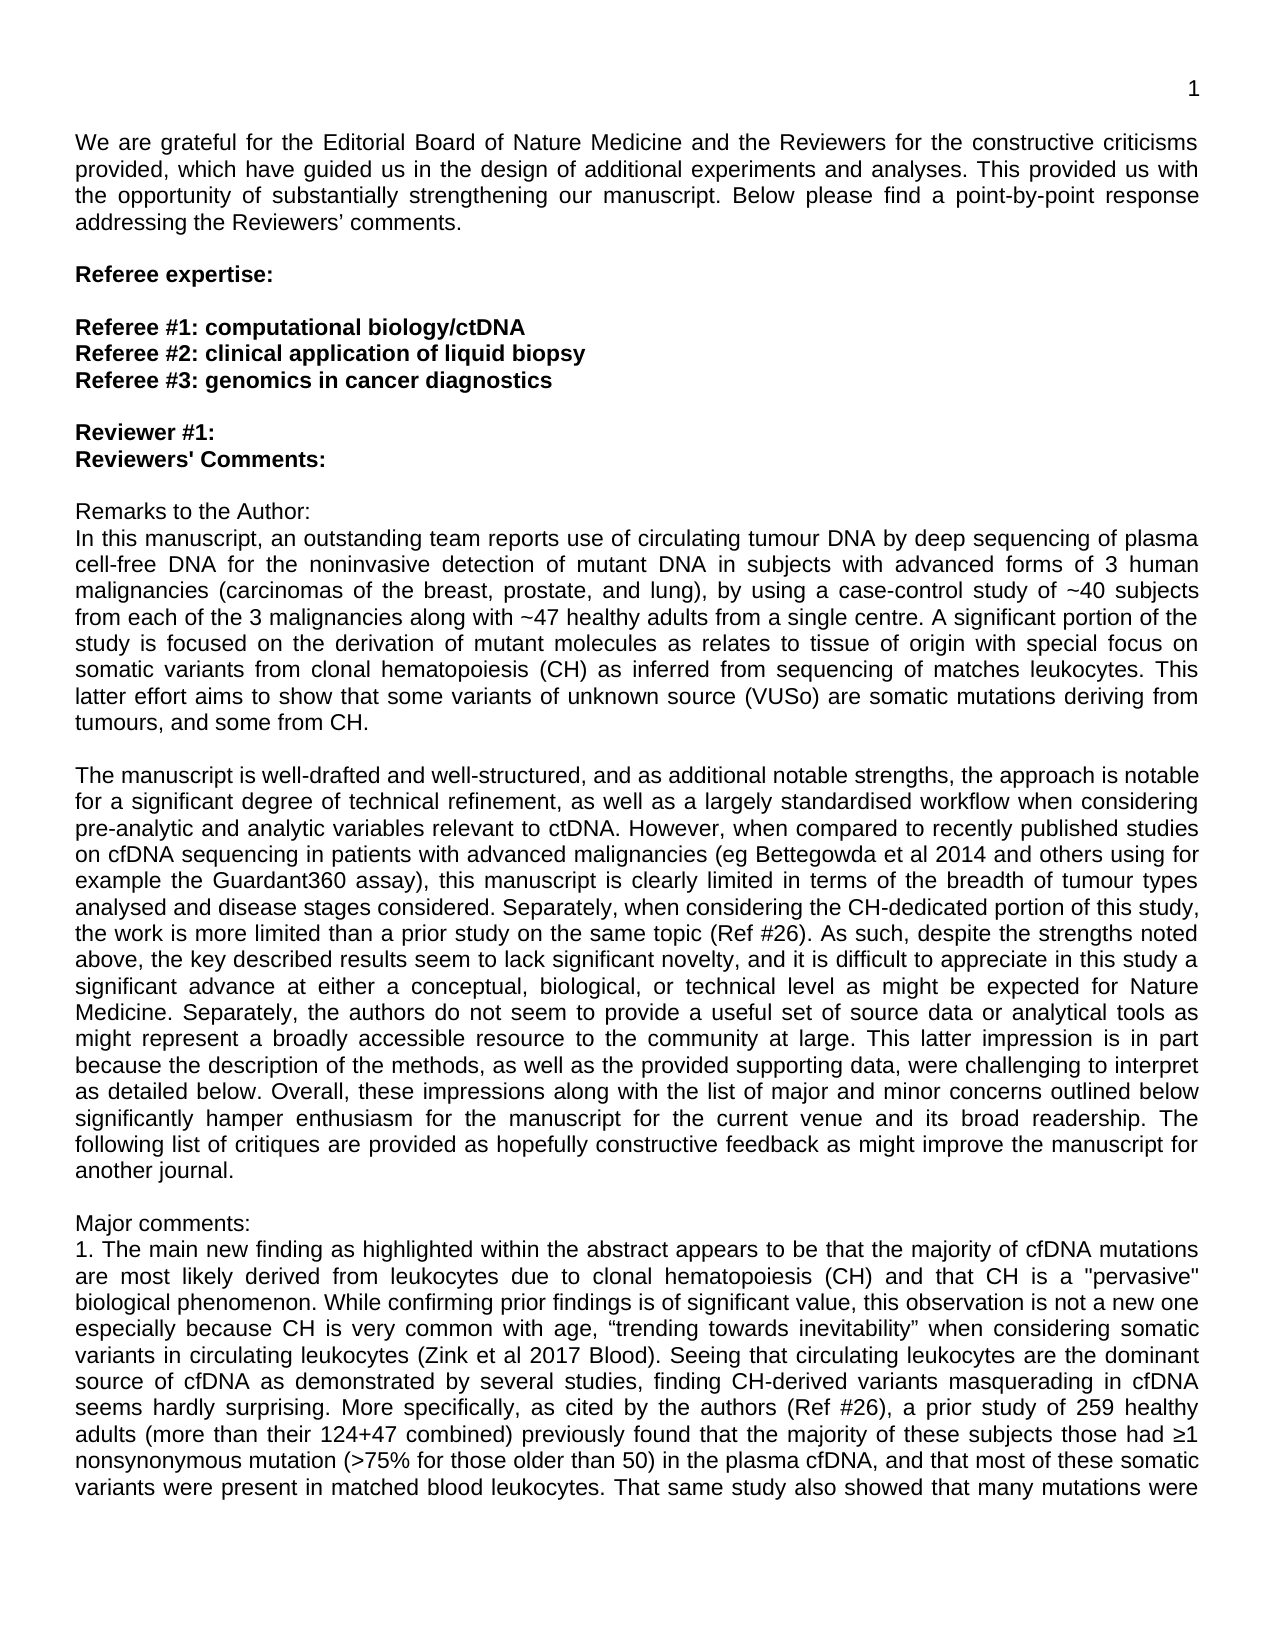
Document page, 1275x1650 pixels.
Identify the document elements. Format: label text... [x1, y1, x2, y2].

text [75, 1236, 1200, 1500]
text Reviewer #1: [75, 419, 1200, 446]
text Reviewers' Comments: [75, 446, 1200, 472]
text Major comments: [75, 1210, 1200, 1236]
text In this manuscript, an outstanding team reports use of circulating tumour DNA by deep sequencing of plasma cell-free DNA for the noninvasive detection of mutant DNA in subjects with advanced forms of 3 human malignancies (carcinomas of the breast, prostate, and lung), by using a case-control study of ~40 subjects from each of the 3 malignancies along with ~47 healthy adults from a single centre. A significant portion of the study is focused on the derivation of mutant molecules as relates to tissue of origin with special focus on somatic variants from clonal hematopoiesis (CH) as inferred from sequencing of matches leukocytes. This latter effort aims to show that some variants of unknown source (VUSo) are somatic mutations deriving from tumours, and some from CH. [75, 525, 1200, 736]
text Referee #2: clinical application of liquid biopsy [75, 340, 1200, 367]
text Referee #3: genomics in cancer diagnostics [75, 367, 1200, 393]
text Referee #1: computational biology/ctDNA [75, 314, 1200, 340]
text We are grateful for the Editorial Board of Nature Medicine and the Reviewers for the constructive criticisms provided, which have guided us in the design of additional experiments and analyses. This provided us with the opportunity of substantially strengthening our manuscript. Below please find a point-by-point response addressing the Reviewers’ comments. [75, 129, 1200, 235]
text Remarks to the Author: [75, 498, 1200, 525]
text The manuscript is well-drafted and well-structured, and as additional notable strengths, the approach is notable for a significant degree of technical refinement, as well as a largely standardised workflow when considering pre-analytic and analytic variables relevant to ctDNA. However, when compared to recently published studies on cfDNA sequencing in patients with advanced malignancies (eg Bettegowda et al 2014 and others using for example the Guardant360 assay), this manuscript is clearly limited in terms of the breadth of tumour types analysed and disease stages considered. Separately, when considering the CH-dedicated portion of this study, the work is more limited than a prior study on the same topic (Ref #26). As such, despite the strengths noted above, the key described results seem to lack significant novelty, and it is difficult to appreciate in this study a significant advance at either a conceptual, biological, or technical level as might be expected for Nature Medicine. Separately, the authors do not seem to provide a useful set of source data or analytical tools as might represent a broadly accessible resource to the community at large. This latter impression is in part because the description of the methods, as well as the provided supporting data, were challenging to interpret as detailed below. Overall, these impressions along with the list of major and minor concerns outlined below significantly hamper enthusiasm for the manuscript for the current venue and its broad readership. The following list of critiques are provided as hopefully constructive feedback as might improve the manuscript for another journal. [75, 762, 1200, 1183]
text Referee expertise: [75, 261, 1200, 287]
